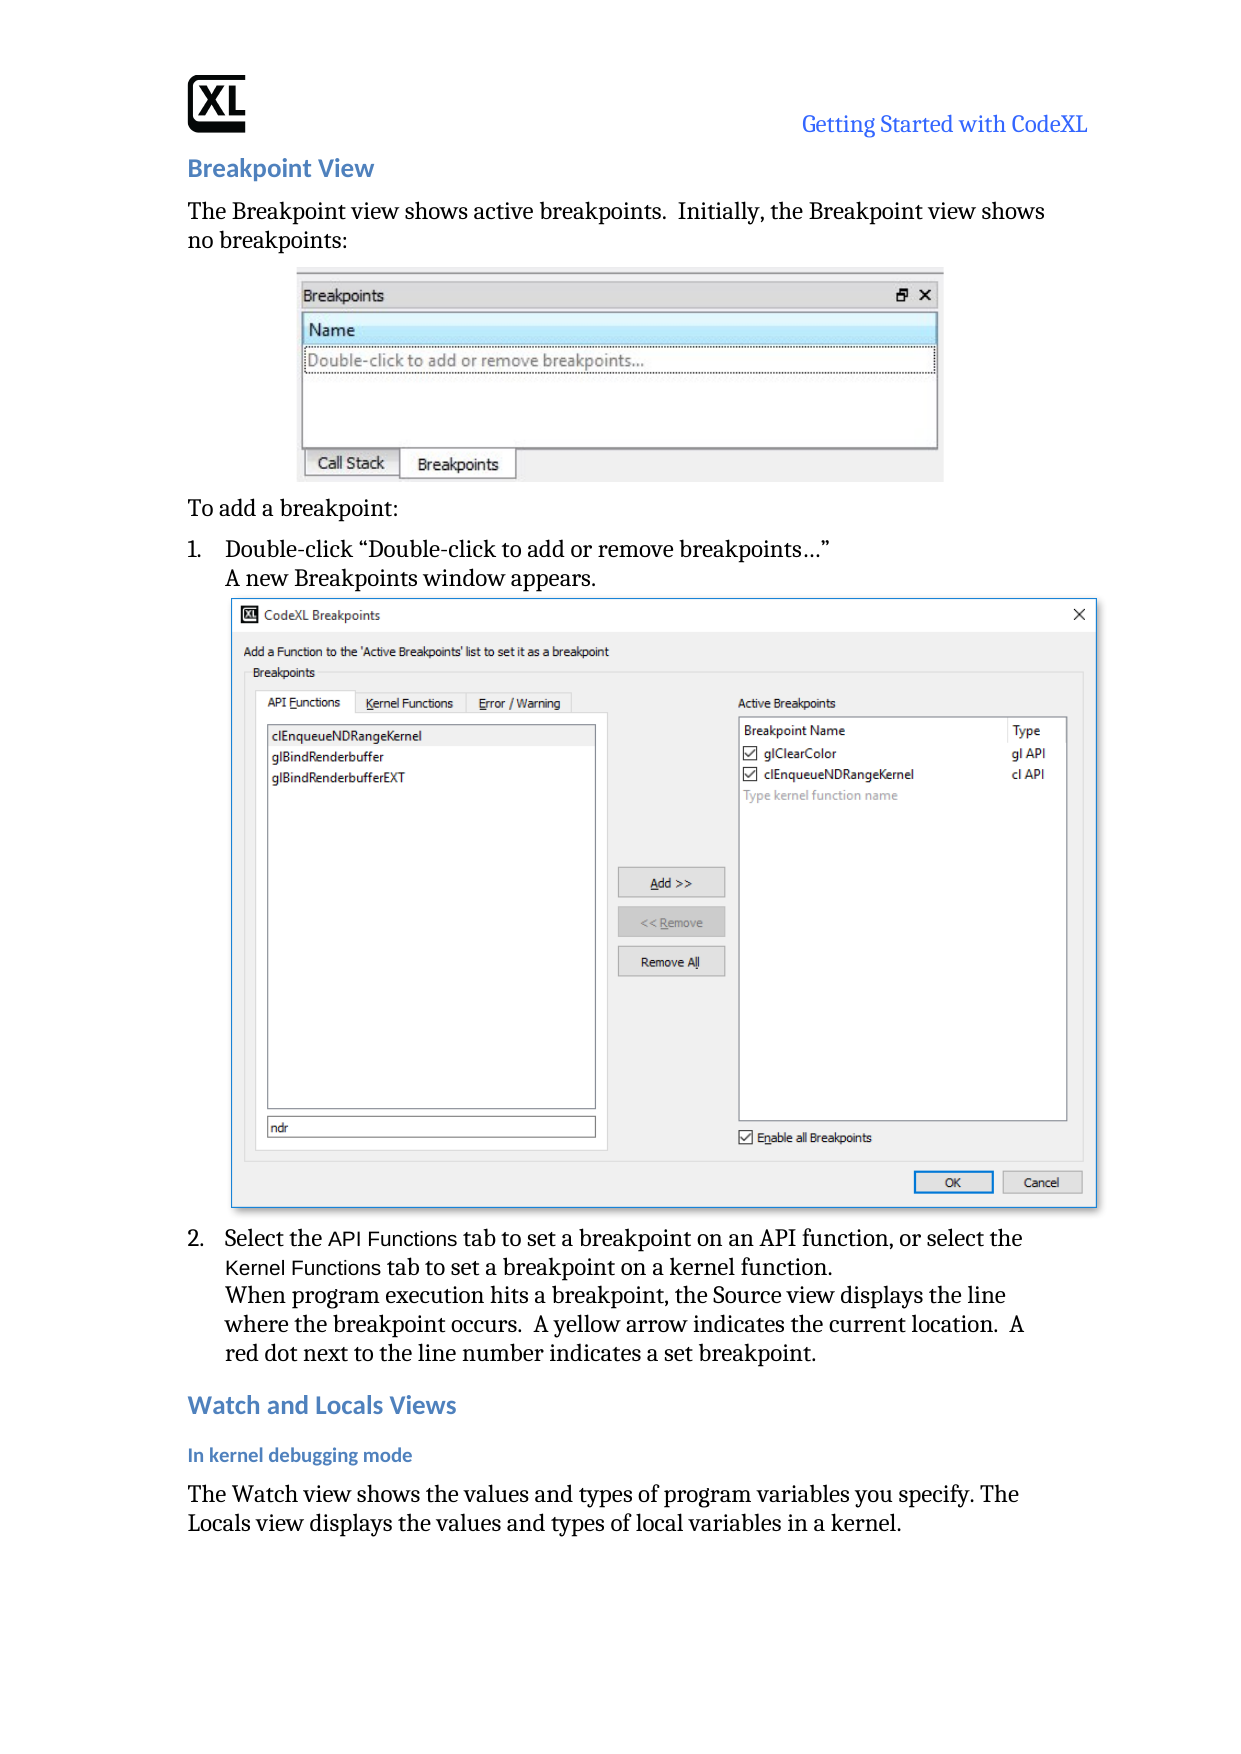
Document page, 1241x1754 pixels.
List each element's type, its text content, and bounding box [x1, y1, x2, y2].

subtitle Watch and Locals Views [187, 1388, 1053, 1421]
text The Watch view shows the values and types of program variables you specify. The Locals view displays the values and types of local variables in a kernel. [187, 1480, 1053, 1538]
subtitle In kernel debugging mode [187, 1442, 1053, 1468]
list Double-click “Double-click to add or remove breakpoints…” A new Breakpoints window appears. [187, 535, 1053, 592]
text The Breakpoint view shows active breakpoints. Initially, the Breakpoint view shows no breakpoints: [187, 197, 1053, 255]
picture [296, 267, 944, 482]
picture [231, 598, 1097, 1208]
text To add a breakpoint: [187, 494, 1053, 522]
subtitle Breakpoint View [187, 152, 1053, 185]
list Select the API Functions tab to set a breakpoint on an API function, or select the Kernel Functions tab to set a breakpoint on a kernel function. When program execution hits a breakpoint, the Source view displays the line where the breakpoint occurs. A yellow arrow indicates the current location. A red dot next to the line number indicates a set breakpoint. [187, 1224, 1053, 1368]
picture [187, 75, 246, 133]
